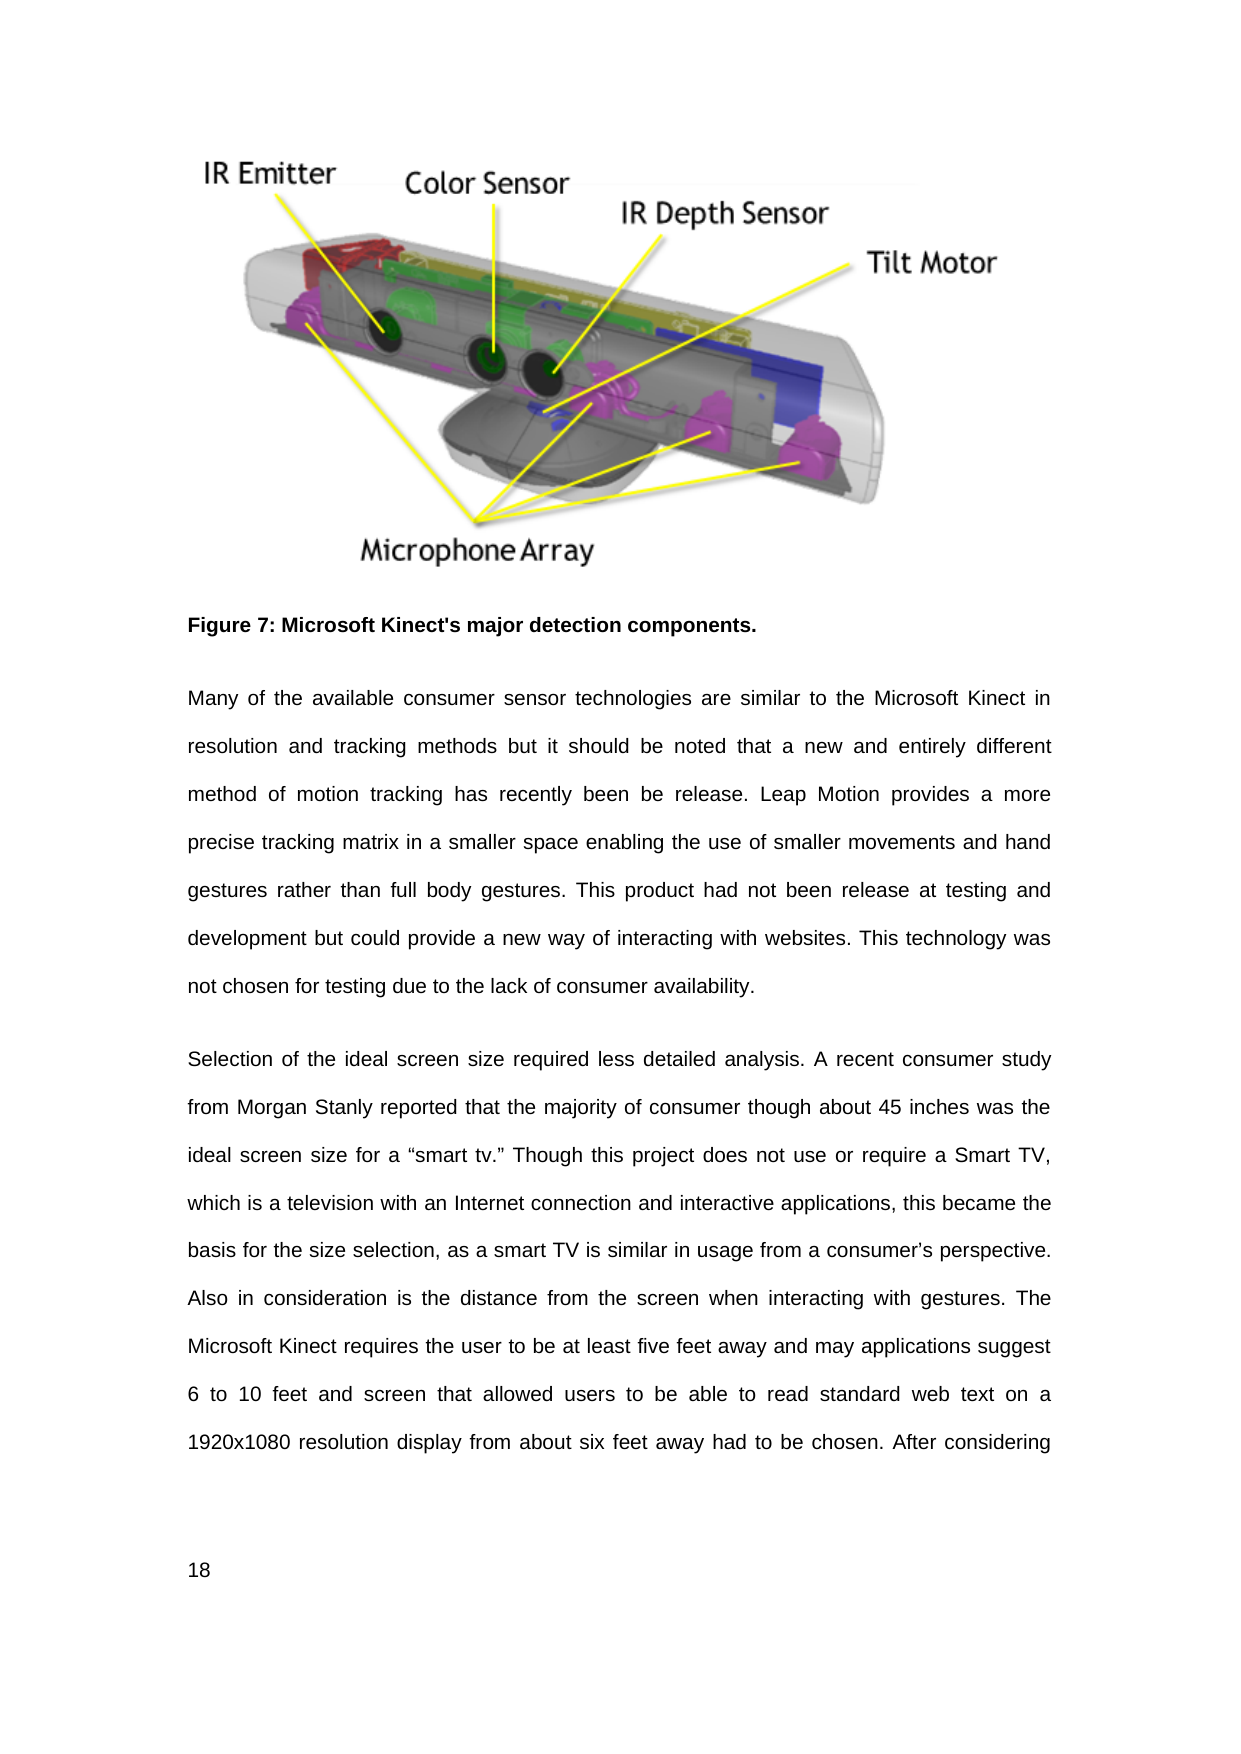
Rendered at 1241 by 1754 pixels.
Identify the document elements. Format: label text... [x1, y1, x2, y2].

picture [187, 150, 1019, 577]
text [187, 1047, 1053, 1454]
text Many of the available consumer sensor technologies are similar to the Kinect in resolution and tracking methods but it should be noted that a new and entirely different method of motion tracking has recently been be release. Leap Motion provides a more precise tracking matrix in a smaller space enabling the use of smaller movements and hand gestures rather than full body gestures. This product had not been release at testing and development but could provide a new way of interacting with websites. This technology was not chosen for testing due to the lack of consumer availability. [187, 686, 1053, 998]
